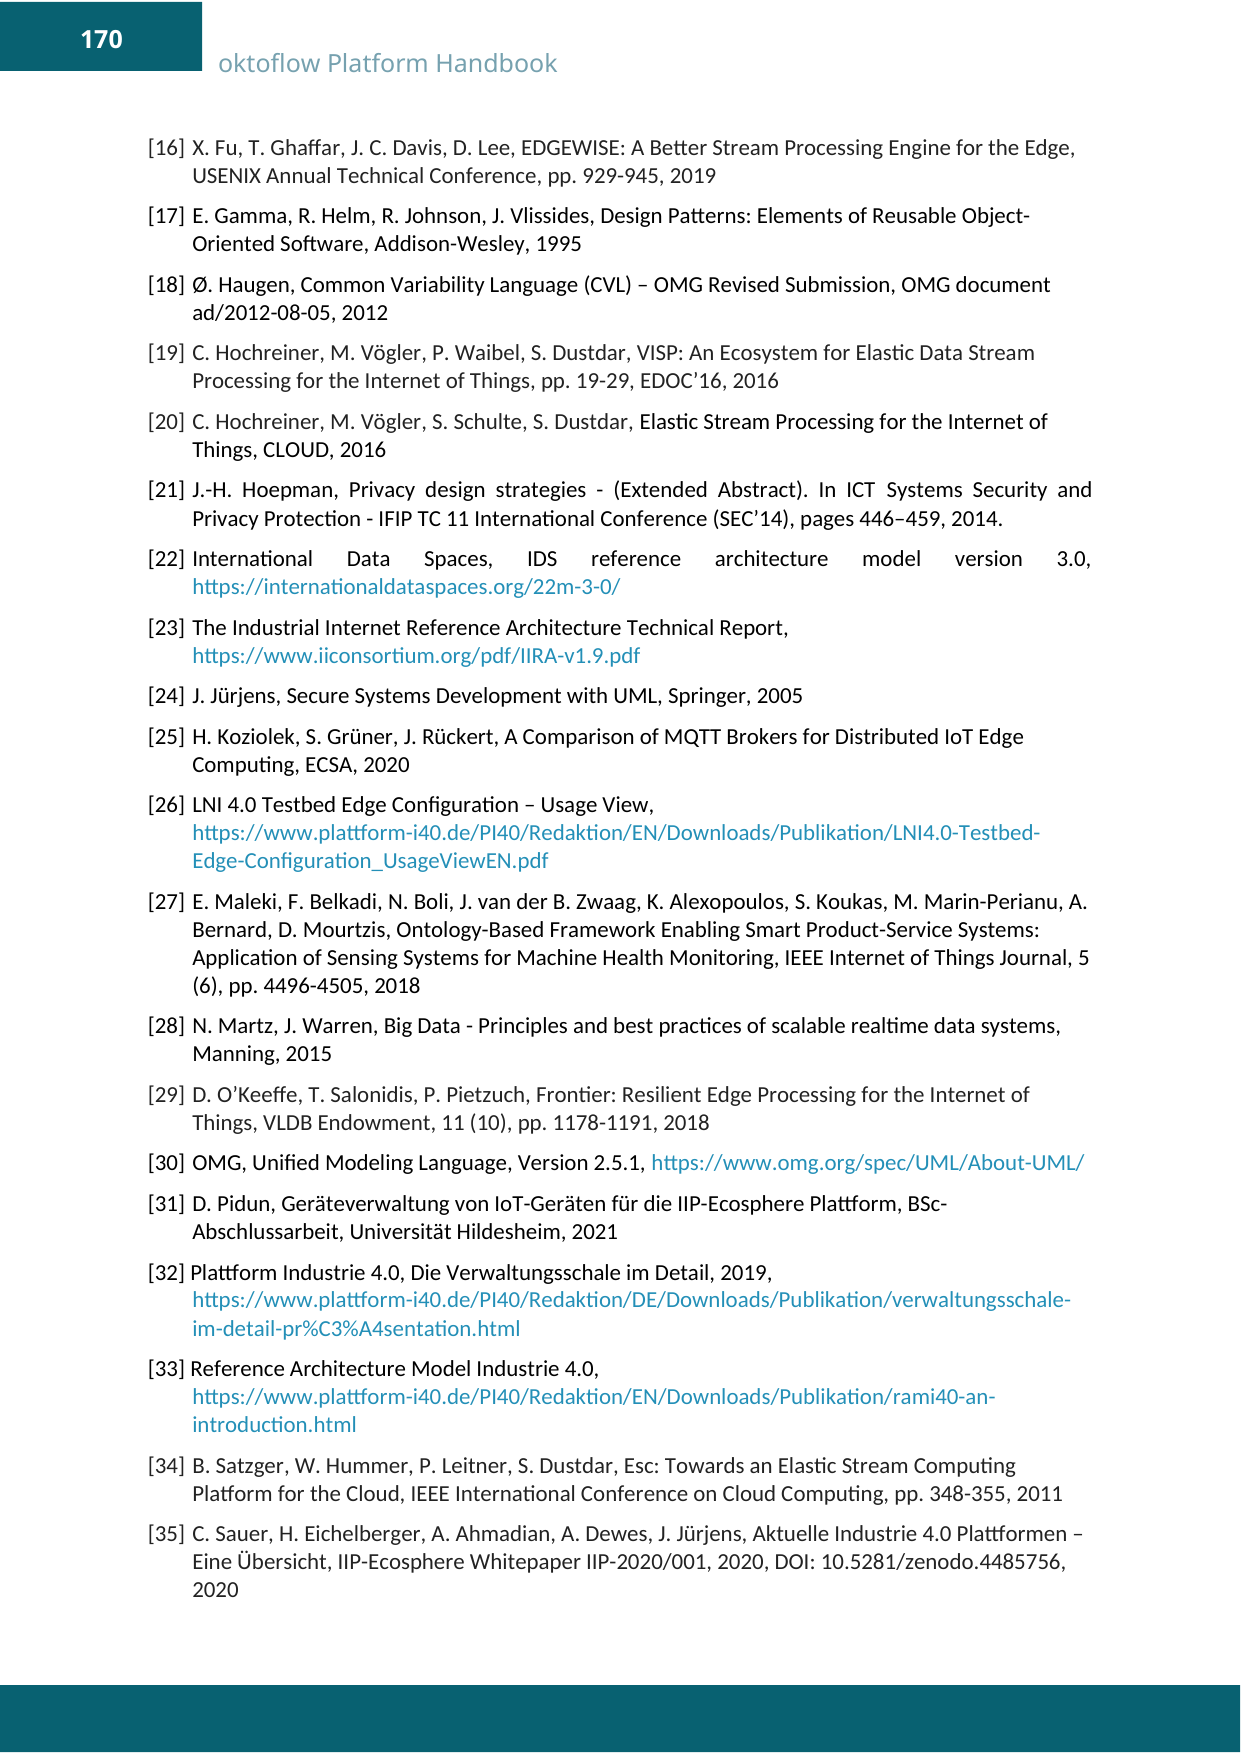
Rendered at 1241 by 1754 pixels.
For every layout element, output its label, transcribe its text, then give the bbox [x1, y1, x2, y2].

text [35] C. Sauer, H. Eichelberger, A. Ahmadian, A. Dewes, J. Jürjens, Aktuelle Industrie 4.0 Plattformen – Eine Übersicht, IIP-Ecosphere Whitepaper IIP-2020/001, 2020, DOI: 10.5281/zenodo.4485756, 2020 [148, 1519, 1093, 1603]
text [31] D. Pidun, Geräteverwaltung von IoT-Geräten für die IIP-Ecosphere Plattform, BSc-Abschlussarbeit, Universität Hildesheim, 2021 [148, 1189, 1093, 1245]
text [18] Ø. Haugen, Common Variability Language (CVL) – OMG Revised Submission, OMG document ad/2012-08-05, 2012 [148, 270, 1093, 326]
text [16] X. Fu, T. Ghaffar, J. C. Davis, D. Lee, EDGEWISE: A Better Stream Processing Engine for the Edge, USENIX Annual Technical Conference, pp. 929-945, 2019 [148, 133, 1093, 189]
text [30] OMG, Unified Modeling Language, Version 2.5.1, https://www.omg.org/spec/UML/About-UML/ [148, 1148, 1093, 1177]
text [19] C. Hochreiner, M. Vögler, P. Waibel, S. Dustdar, VISP: An Ecosystem for Elastic Data Stream Processing for the Internet of Things, pp. 19-29, EDOC’16, 2016 [148, 338, 1093, 394]
text [26] LNI 4.0 Testbed Edge Configuration – Usage View, https://www.plattform-i40.de/PI40/Redaktion/EN/Downloads/Publikation/LNI4.0-Testbed-Edge-Configuration_UsageViewEN.pdf [148, 790, 1093, 874]
text [33] Reference Architecture Model Industrie 4.0, https://www.plattform-i40.de/PI40/Redaktion/EN/Downloads/Publikation/rami40-an-introduction.html [148, 1354, 1093, 1438]
text [24] J. Jürjens, Secure Systems Development with UML, Springer, 2005 [148, 681, 1093, 709]
text [29] D. O’Keeffe, T. Salonidis, P. Pietzuch, Frontier: Resilient Edge Processing for the Internet of Things, VLDB Endowment, 11 (10), pp. 1178-1191, 2018 [148, 1080, 1093, 1136]
text [23] The Industrial Internet Reference Architecture Technical Report, https://www.iiconsortium.org/pdf/IIRA-v1.9.pdf [148, 613, 1093, 669]
text [27] E. Maleki, F. Belkadi, N. Boli, J. van der B. Zwaag, K. Alexopoulos, S. Koukas, M. Marin-Perianu, A. Bernard, D. Mourtzis, Ontology-Based Framework Enabling Smart Product-Service Systems: Application of Sensing Systems for Machine Health Monitoring, IEEE Internet of Things Journal, 5 (6), pp. 4496-4505, 2018 [148, 887, 1093, 999]
text [20] C. Hochreiner, M. Vögler, S. Schulte, S. Dustdar, Elastic Stream Processing for the Internet of Things, CLOUD, 2016 [148, 407, 1093, 463]
text [32] Plattform Industrie 4.0, Die Verwaltungsschale im Detail, 2019, https://www.plattform-i40.de/PI40/Redaktion/DE/Downloads/Publikation/verwaltungsschale-im-detail-pr%C3%A4sentation.html [148, 1258, 1093, 1342]
text [34] B. Satzger, W. Hummer, P. Leitner, S. Dustdar, Esc: Towards an Elastic Stream Computing Platform for the Cloud, IEEE International Conference on Cloud Computing, pp. 348-355, 2011 [148, 1451, 1093, 1507]
text [22] International Data Spaces, IDS reference architecture model version 3.0, https://internationaldataspaces.org/22m-3-0/ [148, 544, 1093, 600]
text [25] H. Koziolek, S. Grüner, J. Rückert, A Comparison of MQTT Brokers for Distributed IoT Edge Computing, ECSA, 2020 [148, 722, 1093, 778]
text [21] J.-H. Hoepman, Privacy design strategies - (Extended Abstract). In ICT Systems Security and Privacy Protection - IFIP TC 11 International Conference (SEC’14), pages 446–459, 2014. [148, 476, 1093, 532]
text [28] N. Martz, J. Warren, Big Data - Principles and best practices of scalable realtime data systems, Manning, 2015 [148, 1011, 1093, 1067]
text [17] E. Gamma, R. Helm, R. Johnson, J. Vlissides, Design Patterns: Elements of Reusable Object-Oriented Software, Addison-Wesley, 1995 [148, 201, 1093, 257]
